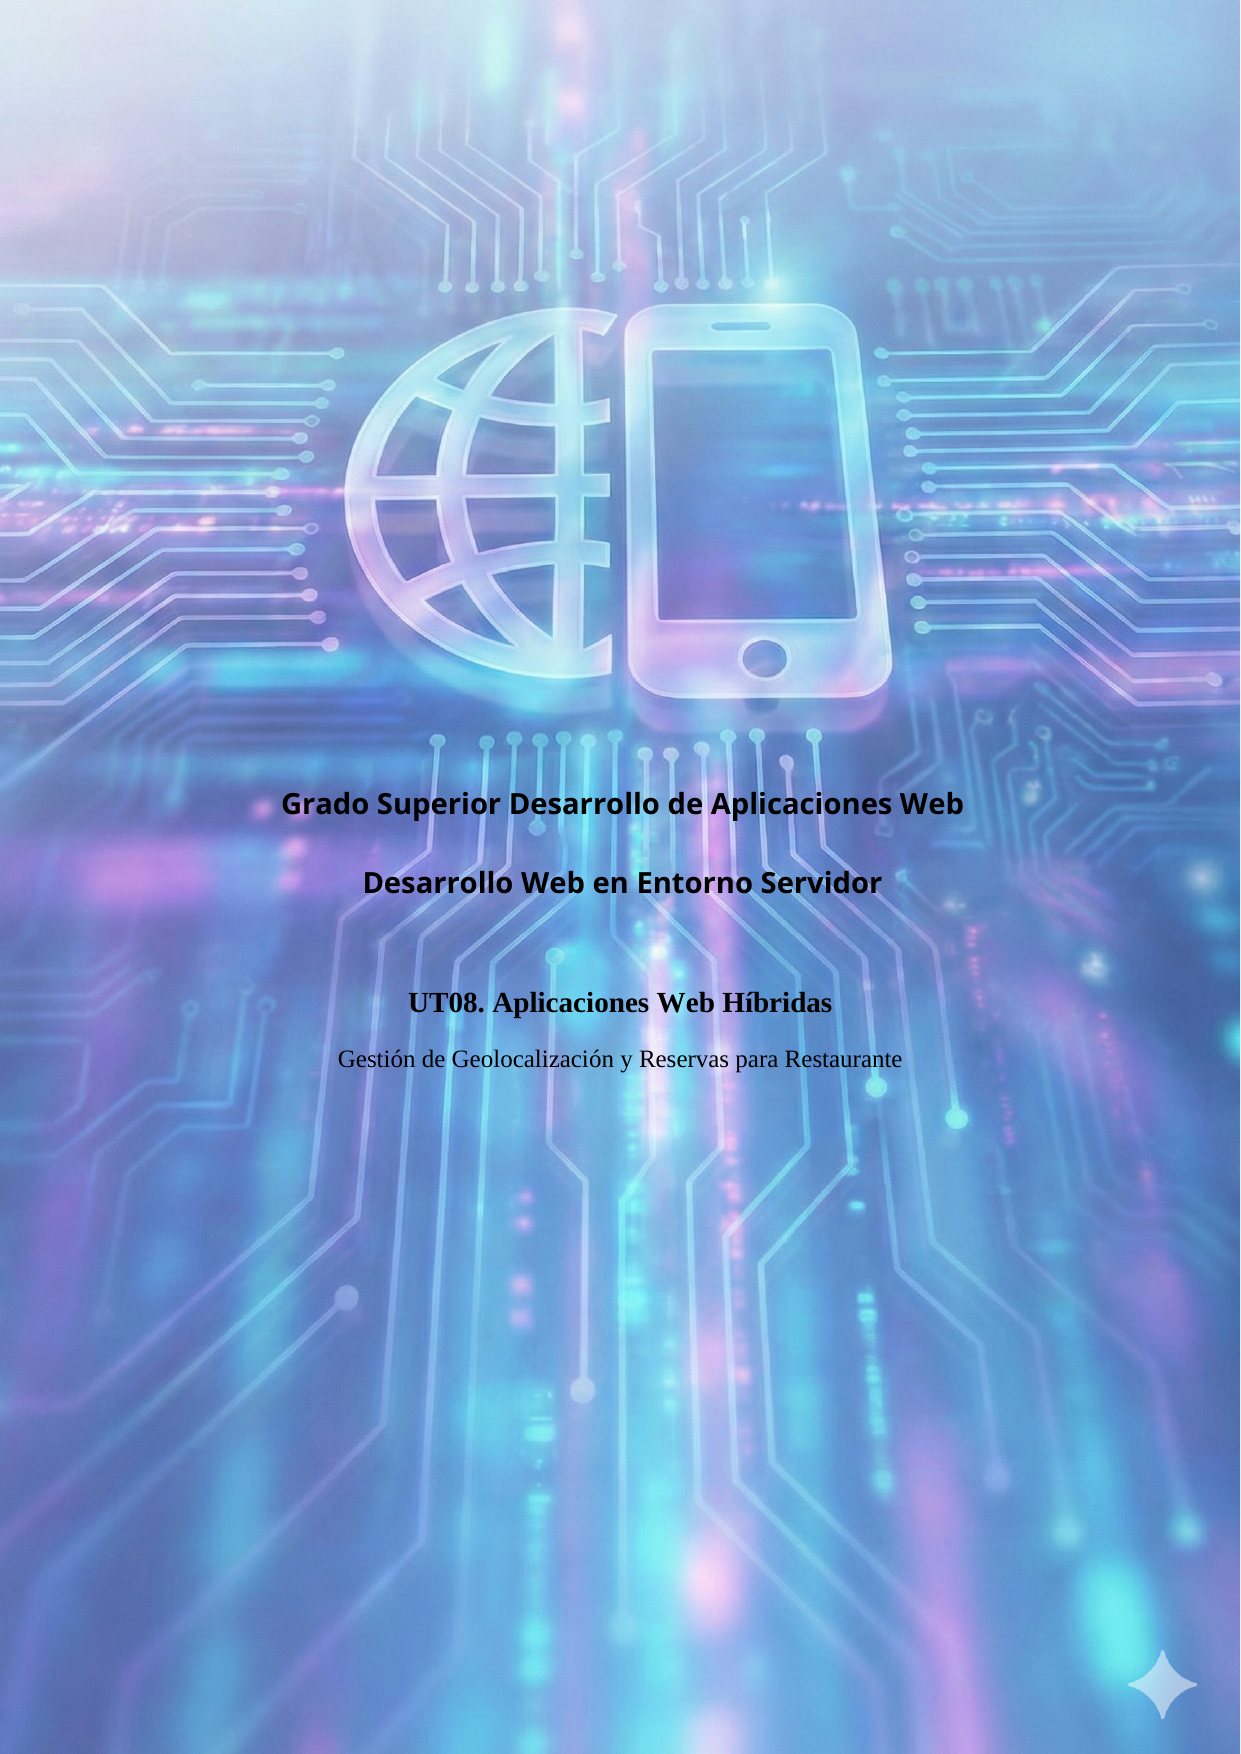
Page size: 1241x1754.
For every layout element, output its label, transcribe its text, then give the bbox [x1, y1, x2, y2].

text Grado Superior Desarrollo de Aplicaciones Web [61, 783, 1184, 823]
text Gestión de Geolocalización y Reservas para Restaurante [150, 1044, 1090, 1073]
text UT08. Aplicaciones Web Híbridas [150, 986, 1090, 1019]
picture [0, 0, 1241, 1754]
text Desarrollo Web en Entorno Servidor [61, 862, 1184, 902]
